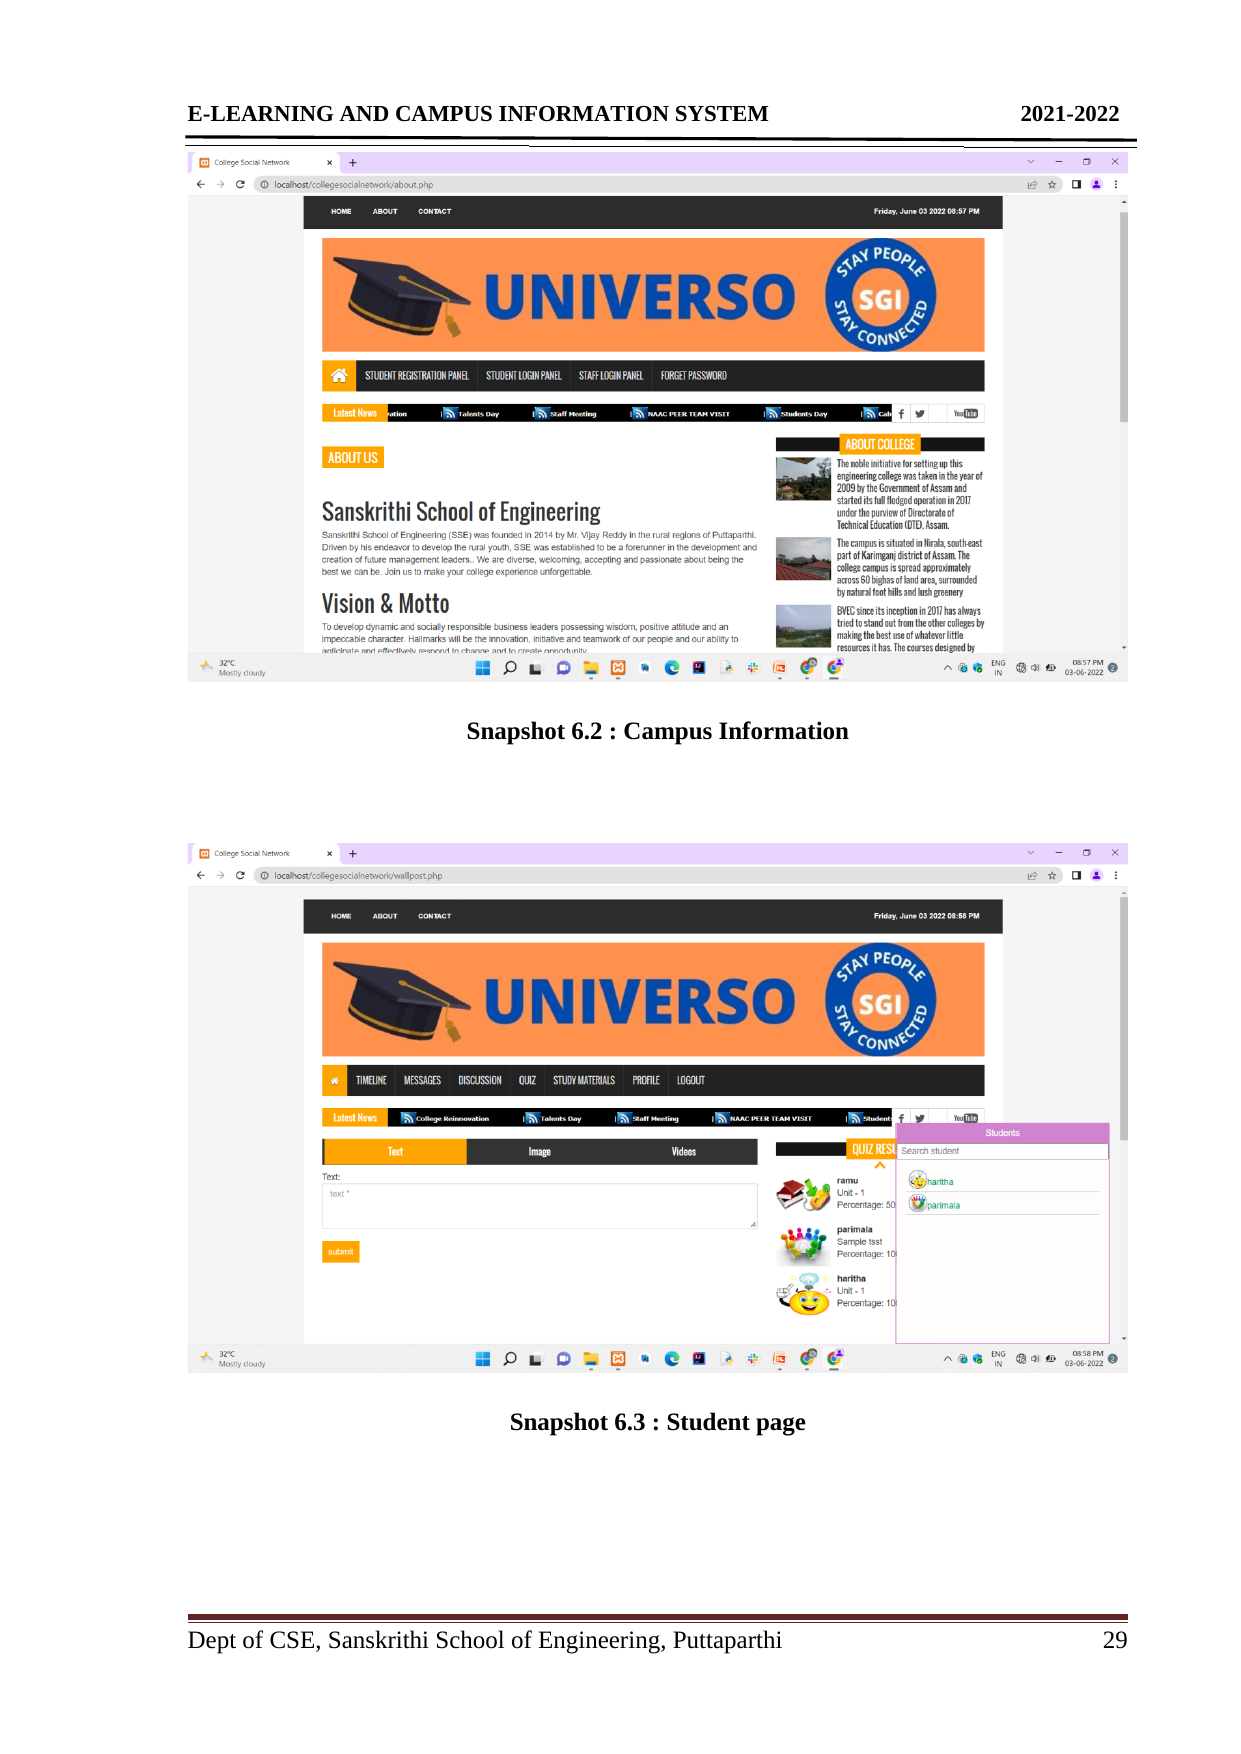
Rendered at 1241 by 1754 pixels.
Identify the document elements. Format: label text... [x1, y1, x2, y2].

picture [187, 843, 1128, 1373]
text Snapshot 6.2 : Campus Information [187, 716, 1128, 744]
text Snapshot 6.3 : Student page [187, 1407, 1128, 1436]
picture [187, 152, 1128, 682]
